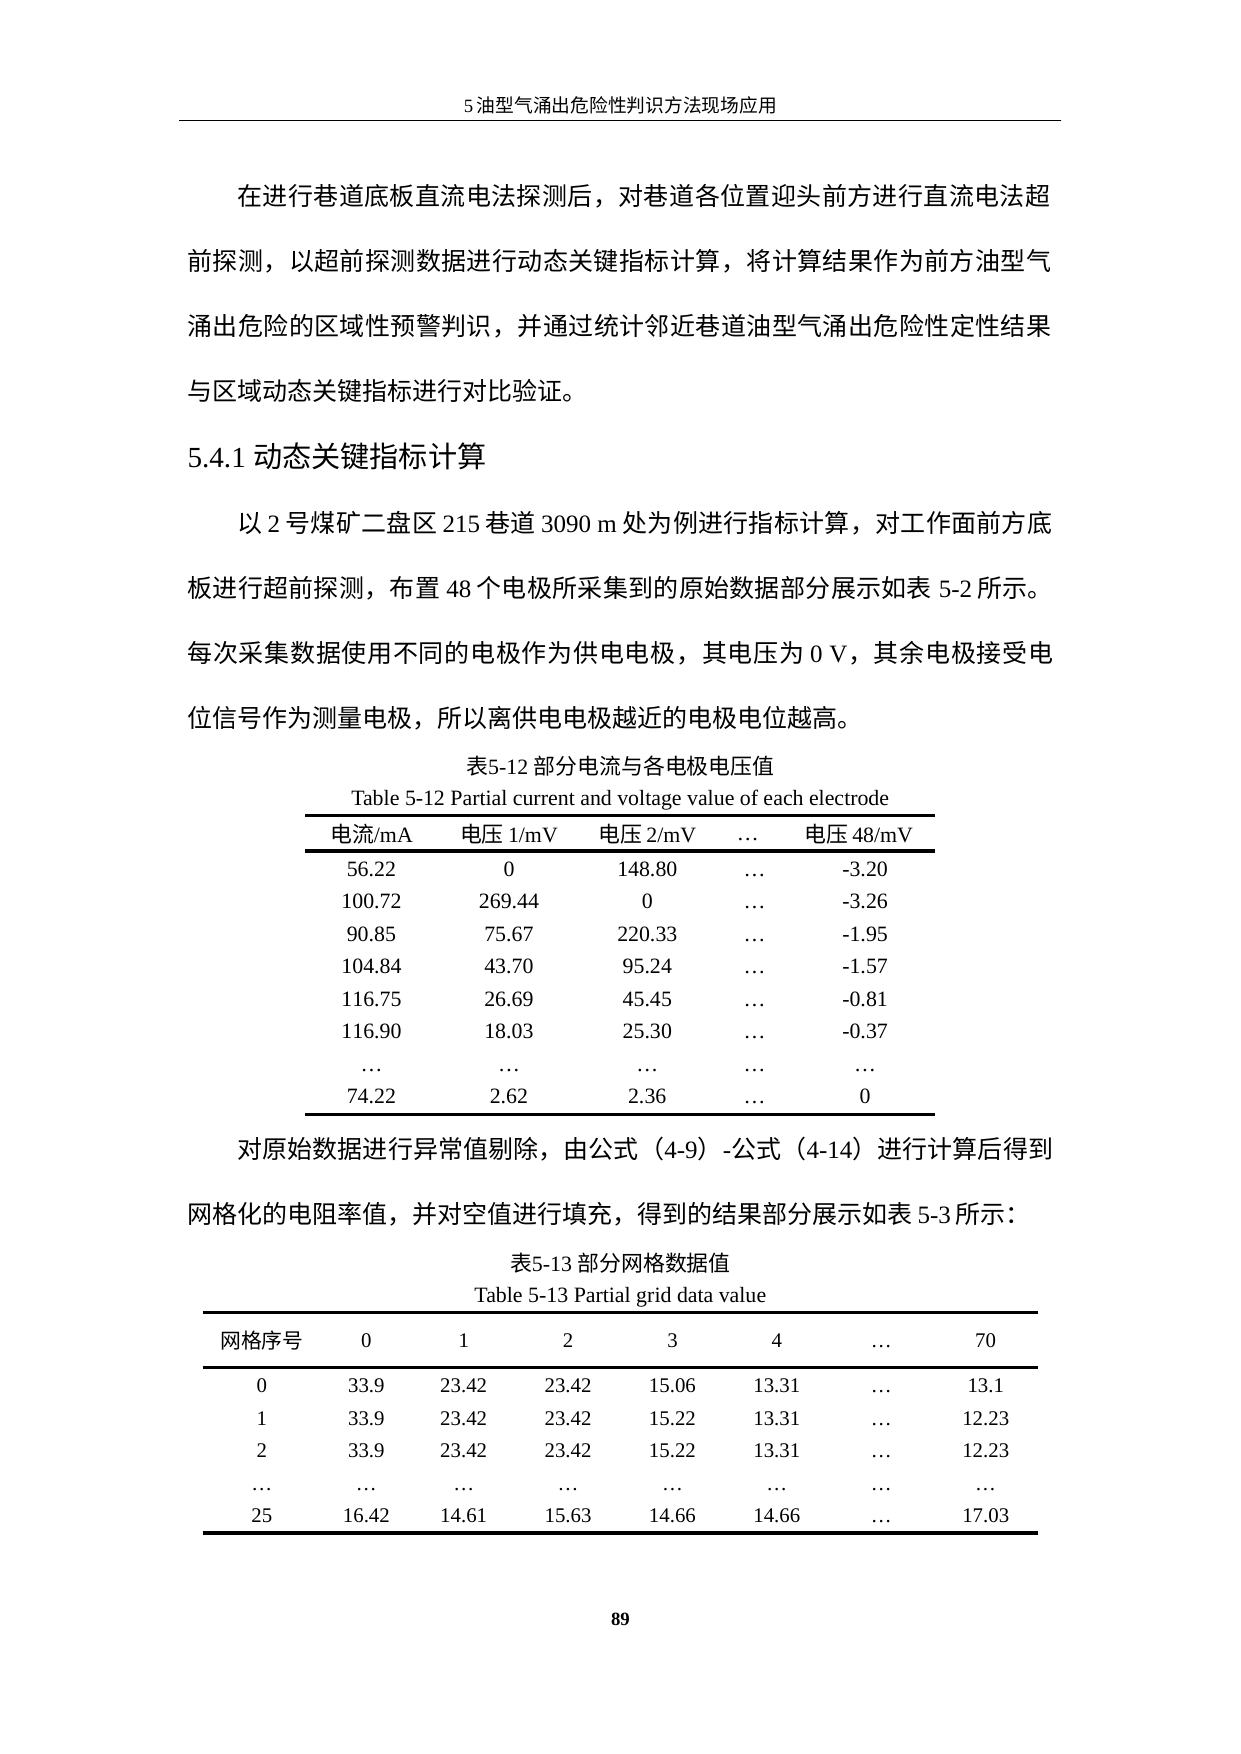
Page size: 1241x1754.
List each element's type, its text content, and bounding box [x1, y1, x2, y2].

table_cell 1 [203, 1401, 321, 1434]
table_cell 15.06 [620, 1369, 724, 1401]
table_cell -1.57 [795, 950, 935, 982]
table_cell 12.23 [933, 1401, 1038, 1434]
table_cell 33.9 [321, 1369, 411, 1401]
table_cell 116.75 [305, 983, 437, 1015]
table_cell … [714, 853, 795, 885]
table_cell 95.24 [580, 950, 714, 982]
table_cell 23.42 [411, 1401, 516, 1434]
table_cell … [829, 1499, 933, 1531]
table_cell 56.22 [305, 853, 437, 885]
table_cell 25 [203, 1499, 321, 1531]
table_cell … [437, 1048, 580, 1080]
table_cell 148.80 [580, 853, 714, 885]
table_cell … [203, 1466, 321, 1499]
table_cell … [580, 1048, 714, 1080]
table_cell 116.90 [305, 1015, 437, 1047]
table_cell 17.03 [933, 1499, 1038, 1531]
table_cell -3.26 [795, 885, 935, 917]
table_cell … [795, 1048, 935, 1080]
table_cell … [714, 950, 795, 982]
table_cell -1.95 [795, 918, 935, 950]
table_cell 2.62 [437, 1080, 580, 1112]
table_header 0 [321, 1314, 411, 1366]
table_cell 45.45 [580, 983, 714, 1015]
table_header 2 [516, 1314, 620, 1366]
table_header 网格序号 [203, 1314, 321, 1366]
table_header … [714, 817, 782, 849]
text 表-3 部分网格数据值 [187, 1246, 1053, 1278]
table_cell … [714, 1080, 795, 1112]
table_cell … [714, 1015, 795, 1047]
table_cell 90.85 [305, 918, 437, 950]
table_header 3 [620, 1314, 724, 1366]
table_cell 269.44 [437, 885, 580, 917]
table_cell 75.67 [437, 918, 580, 950]
text Table - Partial current and voltage value of each electrode [187, 781, 1053, 814]
table_cell 104.84 [305, 950, 437, 982]
table_cell 2 [203, 1434, 321, 1466]
list 动态关键指标计算 [187, 434, 1053, 476]
table_cell 220.33 [580, 918, 714, 950]
table_cell … [620, 1466, 724, 1499]
table_header 70 [933, 1314, 1038, 1366]
table_header 电压1/mV [437, 817, 580, 849]
table_cell -3.20 [795, 853, 935, 885]
table_cell 43.70 [437, 950, 580, 982]
table_cell 0 [795, 1080, 935, 1112]
table_cell 13.31 [724, 1434, 829, 1466]
table_cell 13.31 [724, 1401, 829, 1434]
table_cell 13.31 [724, 1369, 829, 1401]
table_cell 0 [203, 1369, 321, 1401]
table_header 4 [724, 1314, 829, 1366]
table_cell 15.22 [620, 1401, 724, 1434]
table_cell 0 [580, 885, 714, 917]
table_cell 14.66 [724, 1499, 829, 1531]
text 在进行巷道底板直流电法探测后，对巷道各位置迎头前方进行直流电法超前探测，以超前探测数据进行动态关键指标计算，将计算结果作为前方油型气涌出危险的区域性预警判识，并通过统计邻近巷道油型气涌出危险性定性结果，与区域动态关键指标进行对比验证。 [187, 162, 1053, 422]
table_cell 25.30 [580, 1015, 714, 1047]
table_cell … [411, 1466, 516, 1499]
table_cell 14.66 [620, 1499, 724, 1531]
table_cell 23.42 [516, 1401, 620, 1434]
table_cell 15.22 [620, 1434, 724, 1466]
table_cell … [714, 885, 795, 917]
text 以2号煤矿二盘区215巷道3090 m处为例进行指标计算，对工作面前方底板进行超前探测，布置48个电极所采集到的原始数据部分展示如表5-2所示。每次采集数据使用不同的电极作为供电电极，其电压为0 V，其余电极接受电位信号作为测量电极，所以离供电电极越近的电极电位越高。 [187, 489, 1053, 749]
table_cell … [829, 1369, 933, 1401]
table_cell … [321, 1466, 411, 1499]
table_cell 16.42 [321, 1499, 411, 1531]
text 对原始数据进行异常值剔除，由公式（4-9）-公式（4-14）进行计算后得到网格化的电阻率值，并对空值进行填充，得到的结果部分展示如表5-3所示： [187, 1116, 1053, 1246]
table_cell 15.63 [516, 1499, 620, 1531]
table_cell … [829, 1434, 933, 1466]
table_cell -0.37 [795, 1015, 935, 1047]
table_header 电流/mA [305, 817, 437, 849]
table_cell -0.81 [795, 983, 935, 1015]
table_cell … [829, 1401, 933, 1434]
text 表-2 部分电流与各电极电压值 [187, 749, 1053, 781]
table_cell 0 [437, 853, 580, 885]
table_header 1 [411, 1314, 516, 1366]
table_cell … [305, 1048, 437, 1080]
table_cell … [933, 1466, 1038, 1499]
table_cell 23.42 [516, 1369, 620, 1401]
table_header 电压48/mV [782, 817, 935, 849]
table_cell … [724, 1466, 829, 1499]
table_cell 14.61 [411, 1499, 516, 1531]
table_cell … [829, 1466, 933, 1499]
table_cell … [516, 1466, 620, 1499]
table_cell … [714, 918, 795, 950]
table_cell 23.42 [411, 1369, 516, 1401]
table_cell 12.23 [933, 1434, 1038, 1466]
table_cell 2.36 [580, 1080, 714, 1112]
table_cell … [714, 983, 795, 1015]
table_cell 23.42 [516, 1434, 620, 1466]
table_cell 74.22 [305, 1080, 437, 1112]
table_cell … [714, 1048, 795, 1080]
table_cell 13.1 [933, 1369, 1038, 1401]
table_cell 33.9 [321, 1401, 411, 1434]
text Table - Partial grid data value [187, 1278, 1053, 1311]
table_cell 100.72 [305, 885, 437, 917]
table_cell 33.9 [321, 1434, 411, 1466]
table_cell 26.69 [437, 983, 580, 1015]
table_cell 23.42 [411, 1434, 516, 1466]
table_cell 18.03 [437, 1015, 580, 1047]
table_header … [829, 1314, 933, 1366]
table_header 电压2/mV [580, 817, 714, 849]
